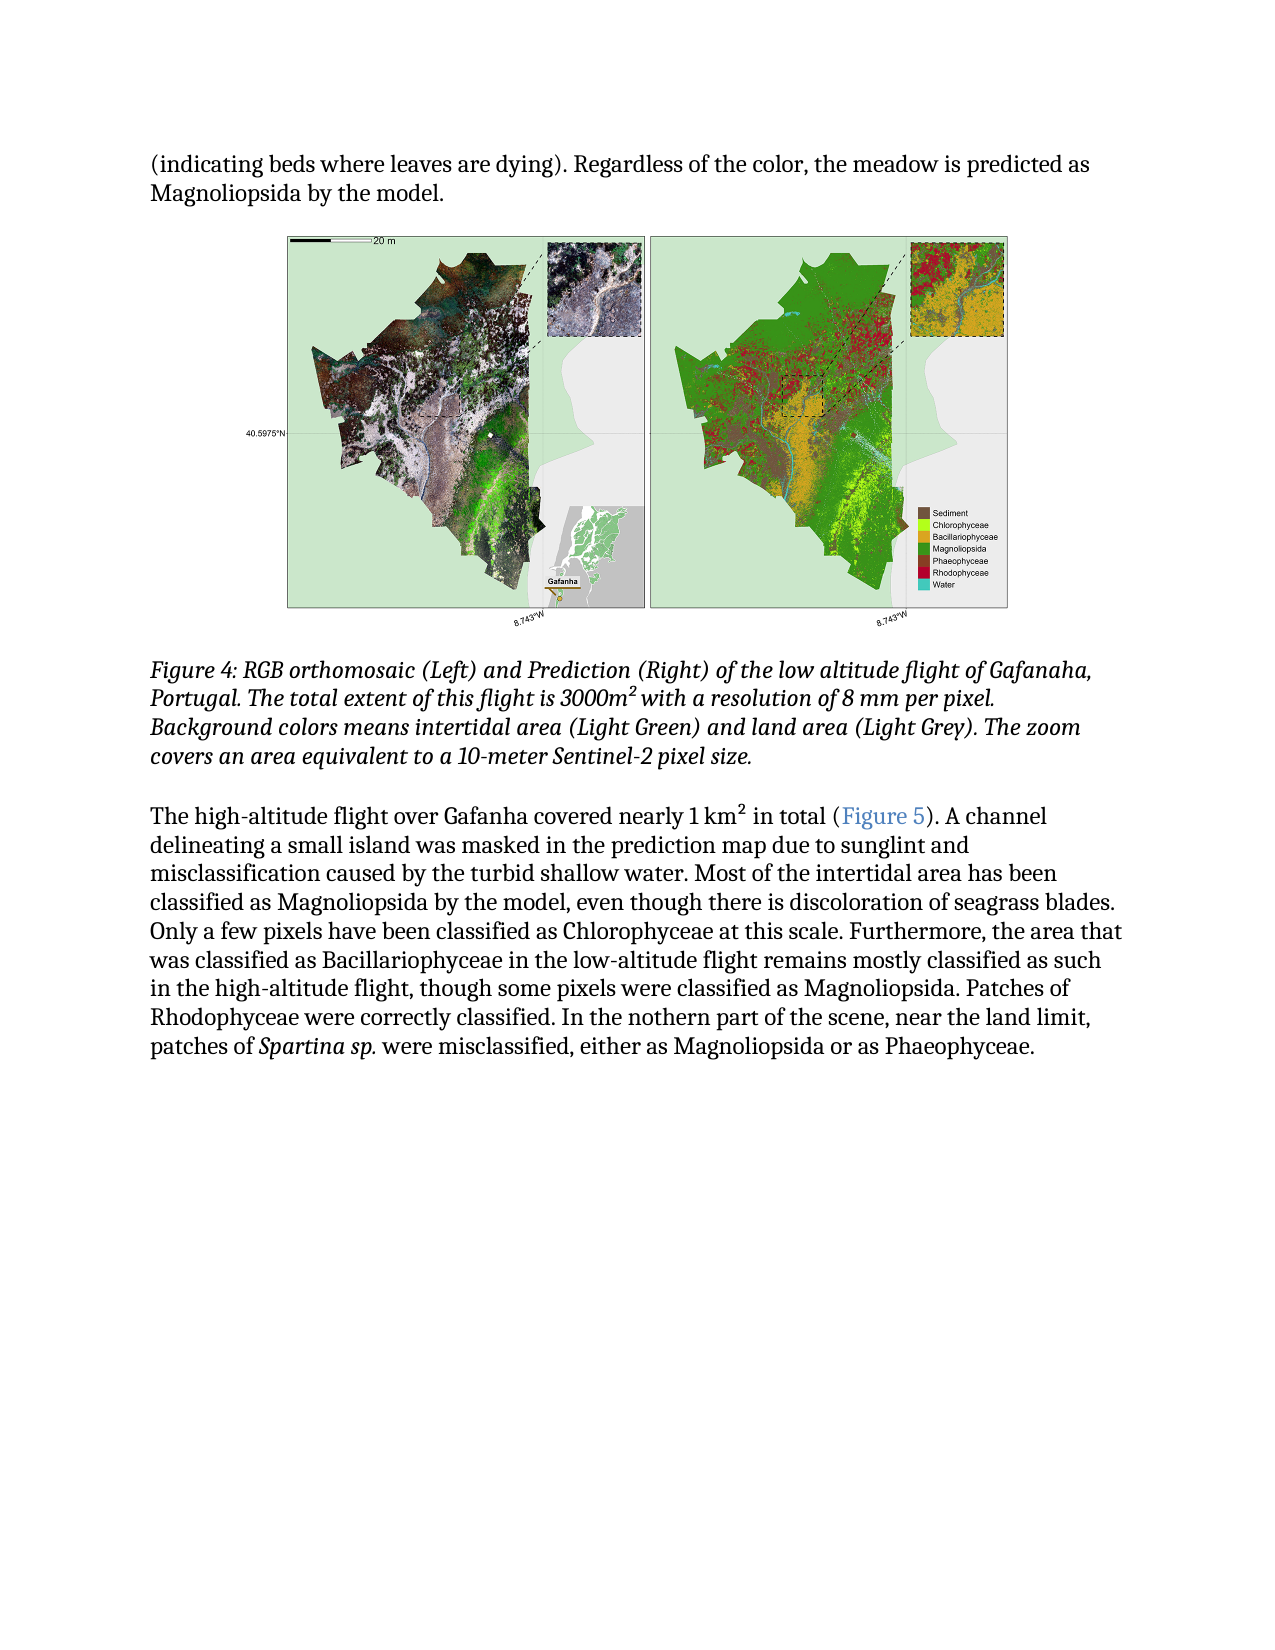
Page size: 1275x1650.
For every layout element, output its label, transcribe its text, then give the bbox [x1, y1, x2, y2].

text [150, 150, 1125, 207]
table_header Figure 4: RGB orthomosaic (Left) and Prediction (Right) of the low altitude flight of Gafanaha, Portugal. The total extent of this flight is 3000m² with a resolution of 8 mm per pixel. Background colors means intertidal area (Light Green) and land area (Light Grey). The zoom covers an area equivalent to a 10-meter Sentinel-2 pixel size. [139, 226, 1114, 783]
picture [241, 230, 1012, 635]
text The high-altitude flight over Gafanha covered nearly 1 km² in total (Figure 5). A channel delineating a small island was masked in the prediction map due to sunglint and misclassification caused by the turbid shallow water. Most of the intertidal area has been classified as Magnoliopsida by the model, even though there is discoloration of seagrass blades. Only a few pixels have been classified as Chlorophyceae at this scale. Furthermore, the area that was classified as Bacillariophyceae in the low-altitude flight remains mostly classified as such in the high-altitude flight, though some pixels were classified as Magnoliopsida. Patches of Rhodophyceae were correctly classified. In the nothern part of the scene, near the land limit, patches of Spartina sp. were misclassified, either as Magnoliopsida or as Phaeophyceae. [150, 802, 1125, 1061]
